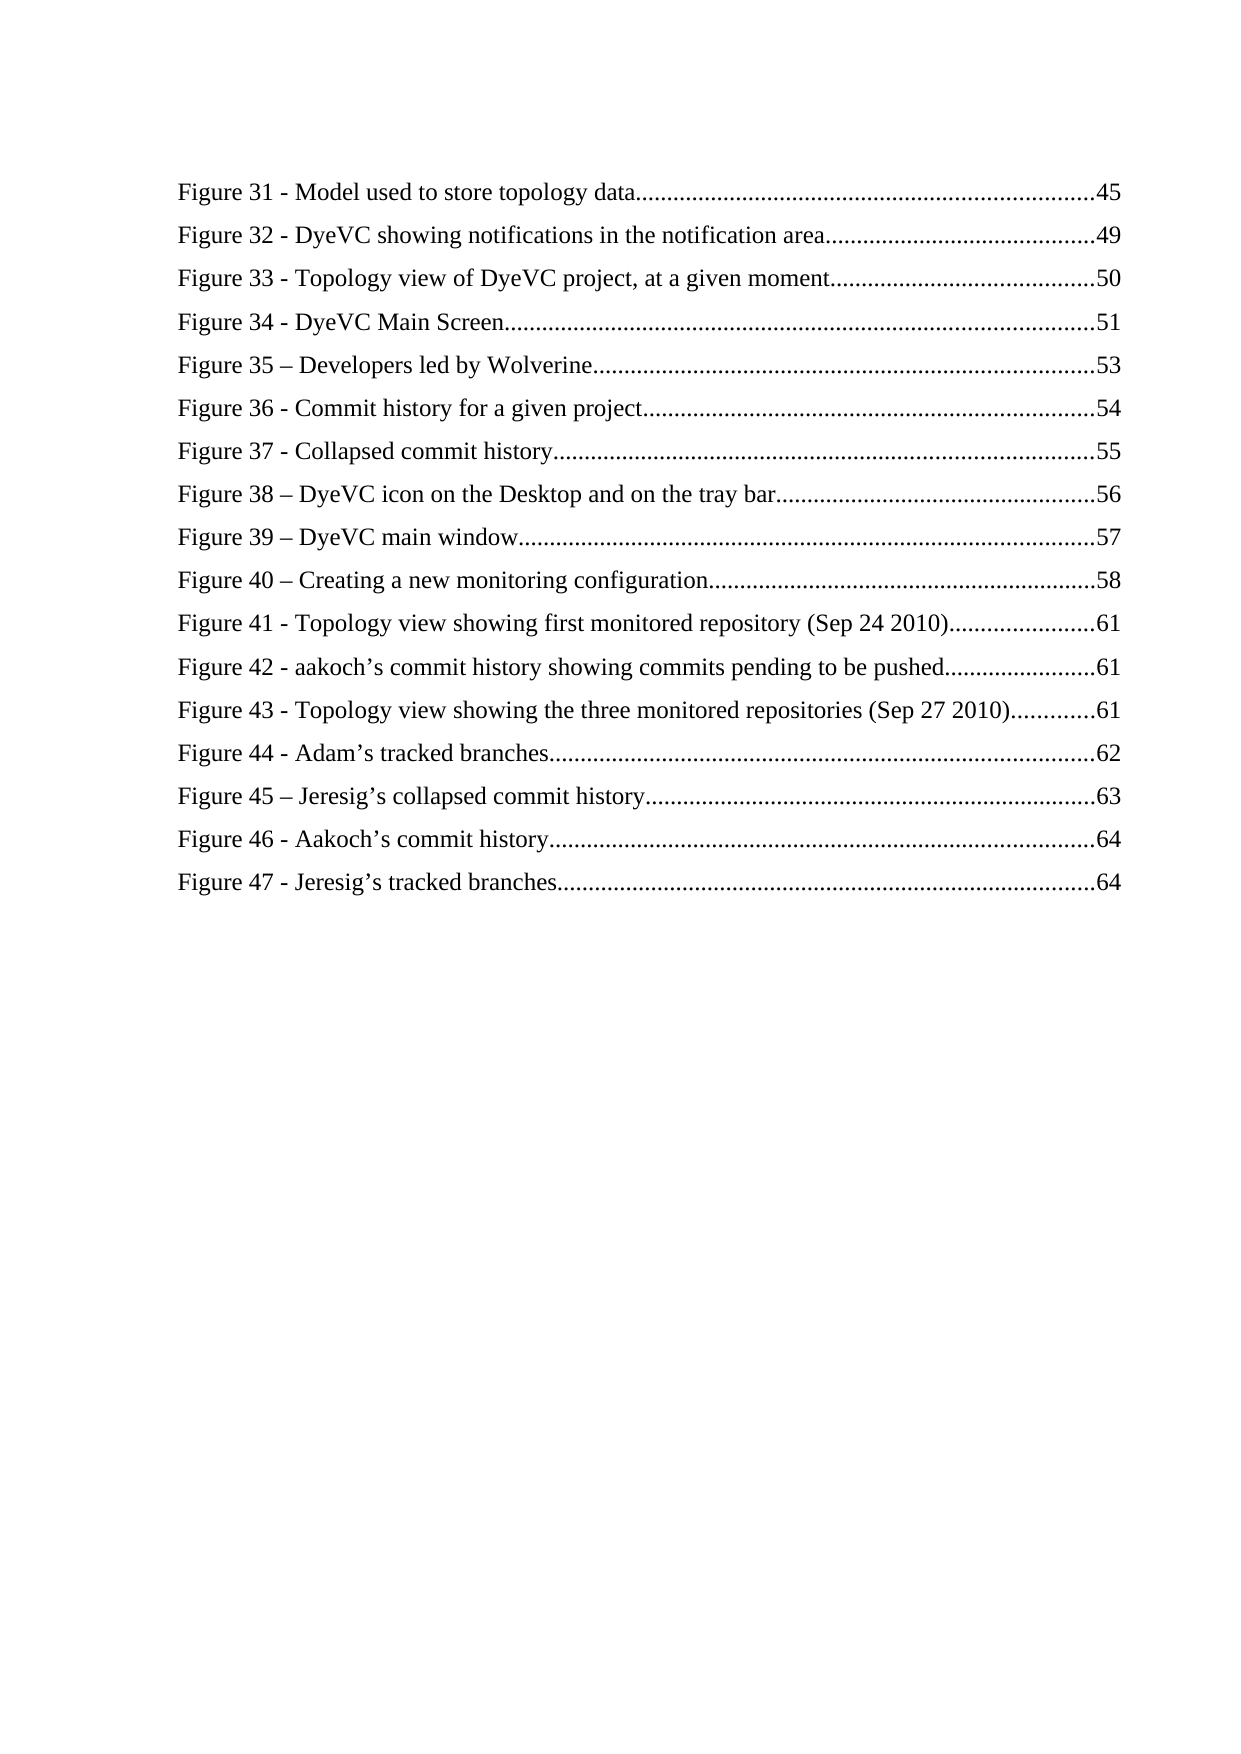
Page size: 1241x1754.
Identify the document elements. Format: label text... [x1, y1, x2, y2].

text Figure 31 - Model used to store topology data 45 [177, 177, 1122, 206]
text Figure 45 – Jeresig’s collapsed commit history 63 [177, 781, 1122, 810]
text Figure 33 - Topology view of DyeVC project, at a given moment 50 [177, 263, 1122, 292]
text Figure 40 – Creating a new monitoring configuration 58 [177, 565, 1122, 594]
text Figure 43 - Topology view showing the three monitored repositories (Sep 27 2010) 61 [177, 695, 1122, 723]
text Figure 38 – DyeVC icon on the Desktop and on the tray bar 56 [177, 479, 1122, 508]
text Figure 35 – Developers led by Wolverine 53 [177, 350, 1122, 378]
text Figure 41 - Topology view showing first monitored repository (Sep 24 2010) 61 [177, 608, 1122, 637]
text Figure 37 - Collapsed commit history 55 [177, 436, 1122, 465]
text Figure 36 - Commit history for a given project 54 [177, 393, 1122, 422]
text Figure 34 - DyeVC Main Screen 51 [177, 307, 1122, 335]
text Figure 32 - DyeVC showing notifications in the notification area 49 [177, 220, 1122, 249]
text Figure 39 – DyeVC main window 57 [177, 522, 1122, 551]
text Figure 42 - aakoch’s commit history showing commits pending to be pushed 61 [177, 652, 1122, 680]
text Figure 44 - Adam’s tracked branches 62 [177, 738, 1122, 767]
text Figure 47 - Jeresig’s tracked branches 64 [177, 867, 1122, 896]
text Figure 46 - Aakoch’s commit history 64 [177, 824, 1122, 853]
